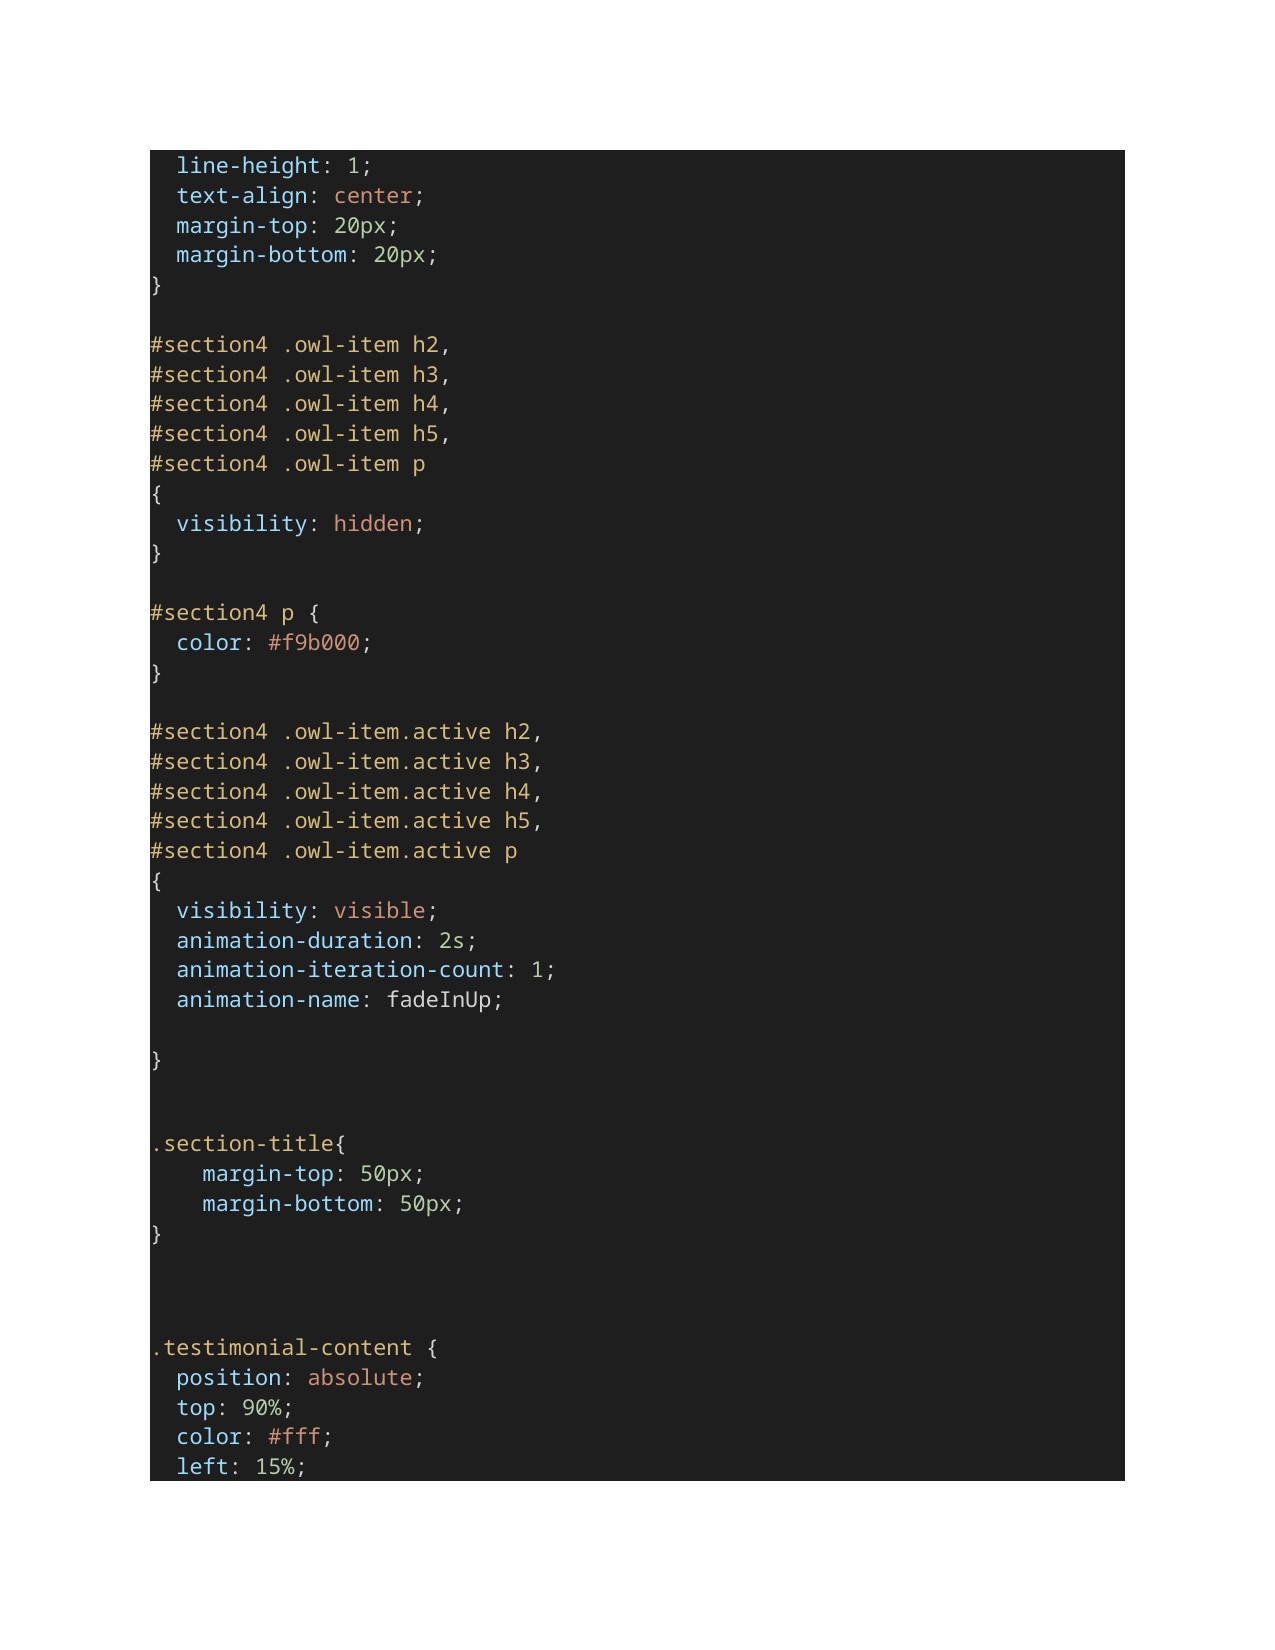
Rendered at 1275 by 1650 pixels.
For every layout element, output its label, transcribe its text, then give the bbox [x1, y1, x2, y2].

text line-height: 1; [150, 150, 1125, 180]
text } [150, 1218, 1125, 1247]
text animation-duration: 2s; [150, 924, 1125, 954]
text { [150, 478, 1125, 507]
text margin-top: 50px; [150, 1158, 1125, 1188]
text position: absolute; [150, 1362, 1125, 1392]
text visibility: visible; [150, 895, 1125, 924]
text #section4 .owl-item h3, [150, 358, 1125, 388]
text left: 15%; [150, 1451, 1125, 1481]
text } [150, 656, 1125, 686]
text #section4 .owl-item p [150, 448, 1125, 478]
text #section4 .owl-item.active h4, [150, 776, 1125, 805]
text #section4 p { [150, 597, 1125, 627]
text animation-iteration-count: 1; [150, 954, 1125, 984]
text .testimonial-content { [150, 1332, 1125, 1362]
text top: 90%; [150, 1392, 1125, 1421]
text #section4 .owl-item.active h3, [150, 746, 1125, 776]
text visibility: hidden; [150, 507, 1125, 537]
text #section4 .owl-item h2, [150, 329, 1125, 358]
text } [150, 537, 1125, 567]
text color: #fff; [150, 1421, 1125, 1451]
text } [150, 1044, 1125, 1073]
text { [150, 865, 1125, 895]
text animation-name: fadeInUp; [150, 984, 1125, 1014]
text color: #f9b000; [150, 627, 1125, 656]
text #section4 .owl-item h4, [150, 388, 1125, 418]
text .section-title{ [150, 1128, 1125, 1158]
text #section4 .owl-item h5, [150, 418, 1125, 448]
text text-align: center; [150, 180, 1125, 209]
text margin-bottom: 50px; [150, 1188, 1125, 1218]
text margin-bottom: 20px; [150, 239, 1125, 269]
text #section4 .owl-item.active h5, [150, 805, 1125, 835]
text #section4 .owl-item.active p [150, 835, 1125, 865]
text #section4 .owl-item.active h2, [150, 716, 1125, 746]
text } [150, 269, 1125, 299]
text margin-top: 20px; [150, 209, 1125, 239]
